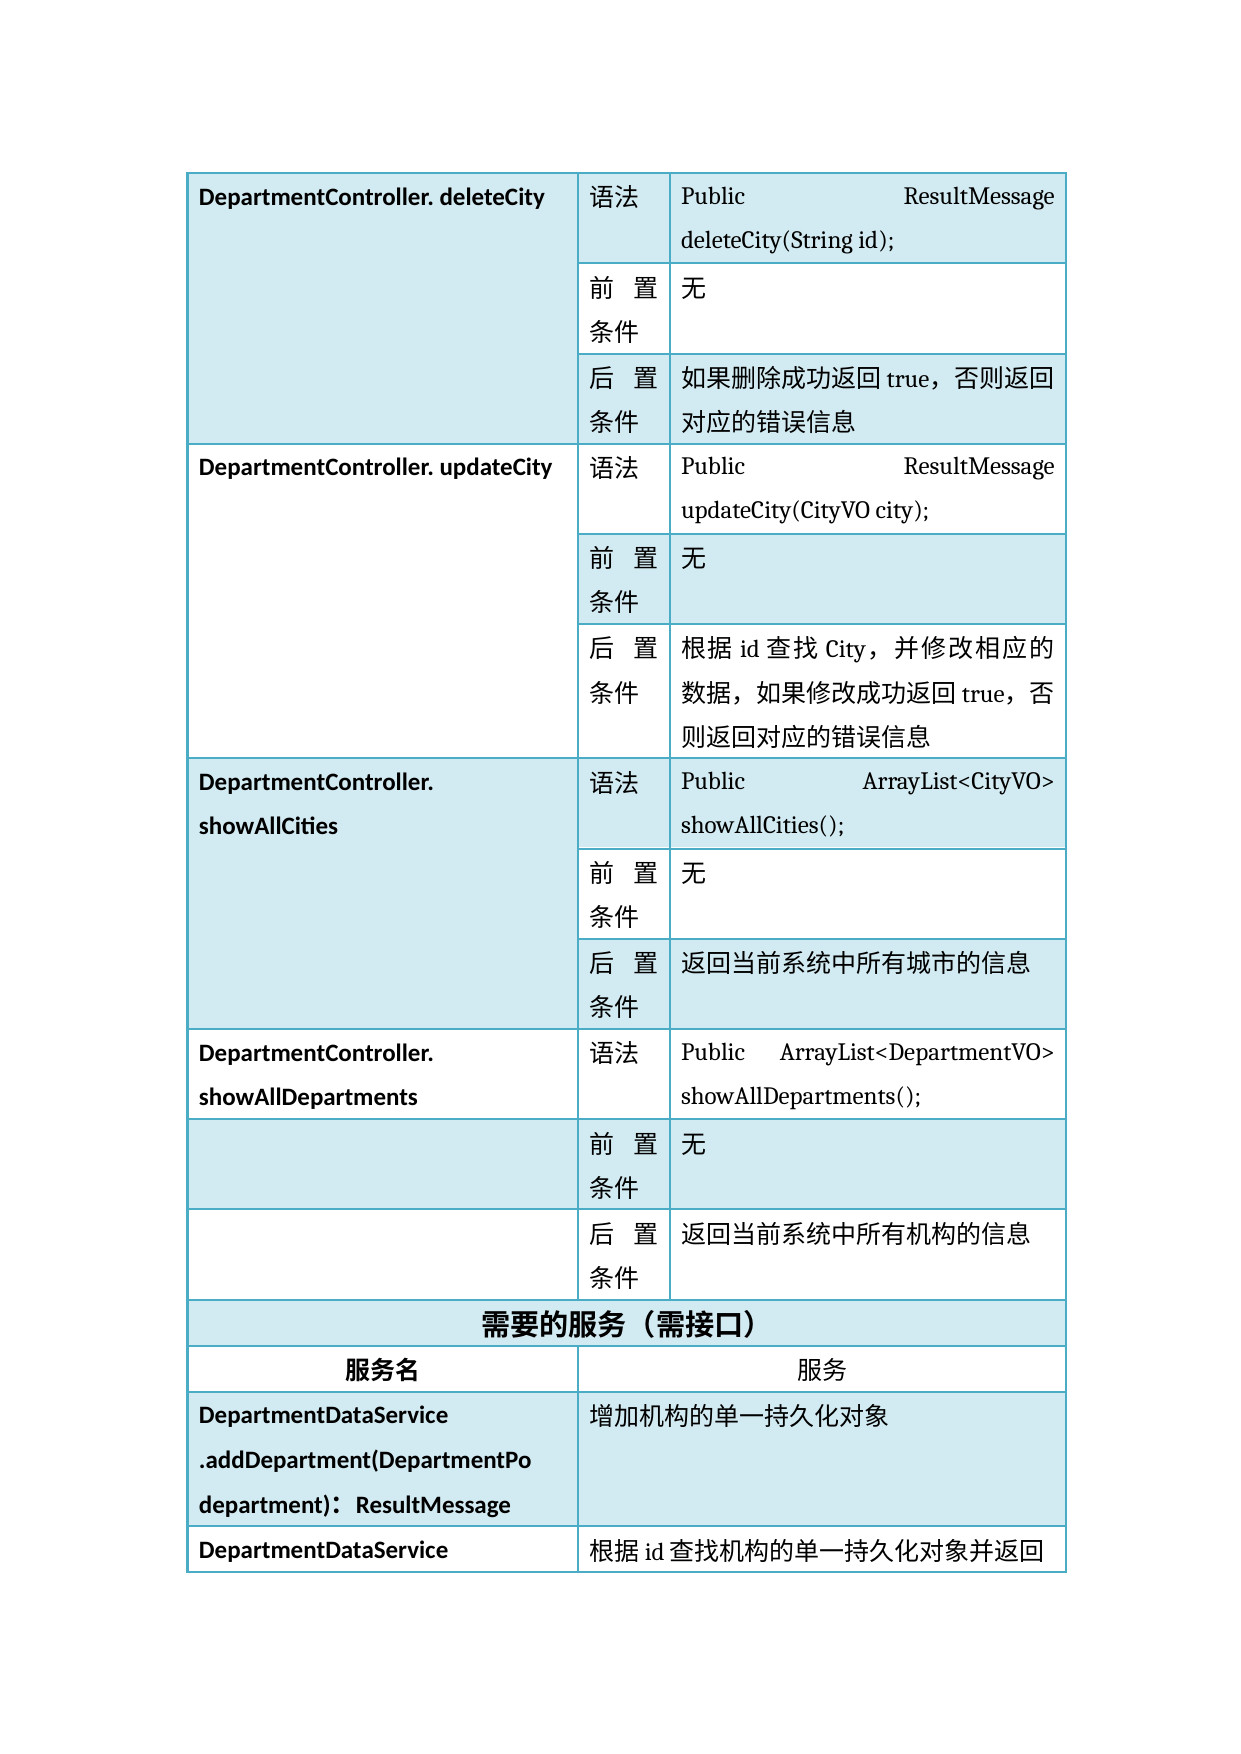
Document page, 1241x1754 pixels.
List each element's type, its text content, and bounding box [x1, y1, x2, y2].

table_cell 前置条件 [579, 264, 669, 352]
table_cell 根据id查找机构的单一持久化对象并返回 [579, 1527, 1065, 1571]
table_cell [189, 1210, 577, 1298]
table_cell DepartmentController. updateCity [189, 445, 577, 757]
table_cell 需要的服务（需接口） [189, 1301, 1065, 1345]
table_cell 前置条件 [579, 535, 669, 623]
table_cell 后置条件 [579, 1210, 669, 1298]
table_cell 无 [671, 535, 1065, 623]
table_cell 无 [671, 264, 1065, 352]
table_cell 后置条件 [579, 355, 669, 443]
table_cell 根据id查找City，并修改相应的数据，如果修改成功返回true，否则返回对应的错误信息 [671, 625, 1065, 757]
table_cell Public ArrayList<CityVO> showAllCities(); [671, 759, 1065, 847]
table_cell 如果删除成功返回true，否则返回对应的错误信息 [671, 355, 1065, 443]
table_cell Public ArrayList<DepartmentVO> showAllDepartments(); [671, 1030, 1065, 1118]
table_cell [189, 1527, 577, 1571]
table_cell 返回当前系统中所有机构的信息 [671, 1210, 1065, 1298]
table_cell 后置条件 [579, 940, 669, 1028]
table_cell Public ResultMessage updateCity(CityVO city); [671, 445, 1065, 533]
table_cell 服务 [579, 1347, 1065, 1391]
table_cell DepartmentController. deleteCity [189, 174, 577, 443]
table_cell DepartmentController. showAllDepartments [189, 1030, 577, 1118]
table_cell 服务名 [189, 1347, 577, 1391]
table_cell 无 [671, 1120, 1065, 1208]
table_cell 无 [671, 850, 1065, 938]
table_cell 前置条件 [579, 1120, 669, 1208]
table_cell 增加机构的单一持久化对象 [579, 1393, 1065, 1525]
table_cell 返回当前系统中所有城市的信息 [671, 940, 1065, 1028]
table_cell 语法 [579, 759, 669, 847]
table_cell [189, 1120, 577, 1208]
table_cell 语法 [579, 1030, 669, 1118]
table_cell Public ResultMessage deleteCity(String id); [671, 174, 1065, 262]
table_cell DepartmentDataService .addDepartment(DepartmentPo department)：ResultMessage [189, 1393, 577, 1525]
table_cell 后置条件 [579, 625, 669, 757]
table_cell 语法 [579, 445, 669, 533]
table_cell DepartmentController. showAllCities [189, 759, 577, 1028]
table_cell 语法 [579, 174, 669, 262]
table_cell 前置条件 [579, 850, 669, 938]
